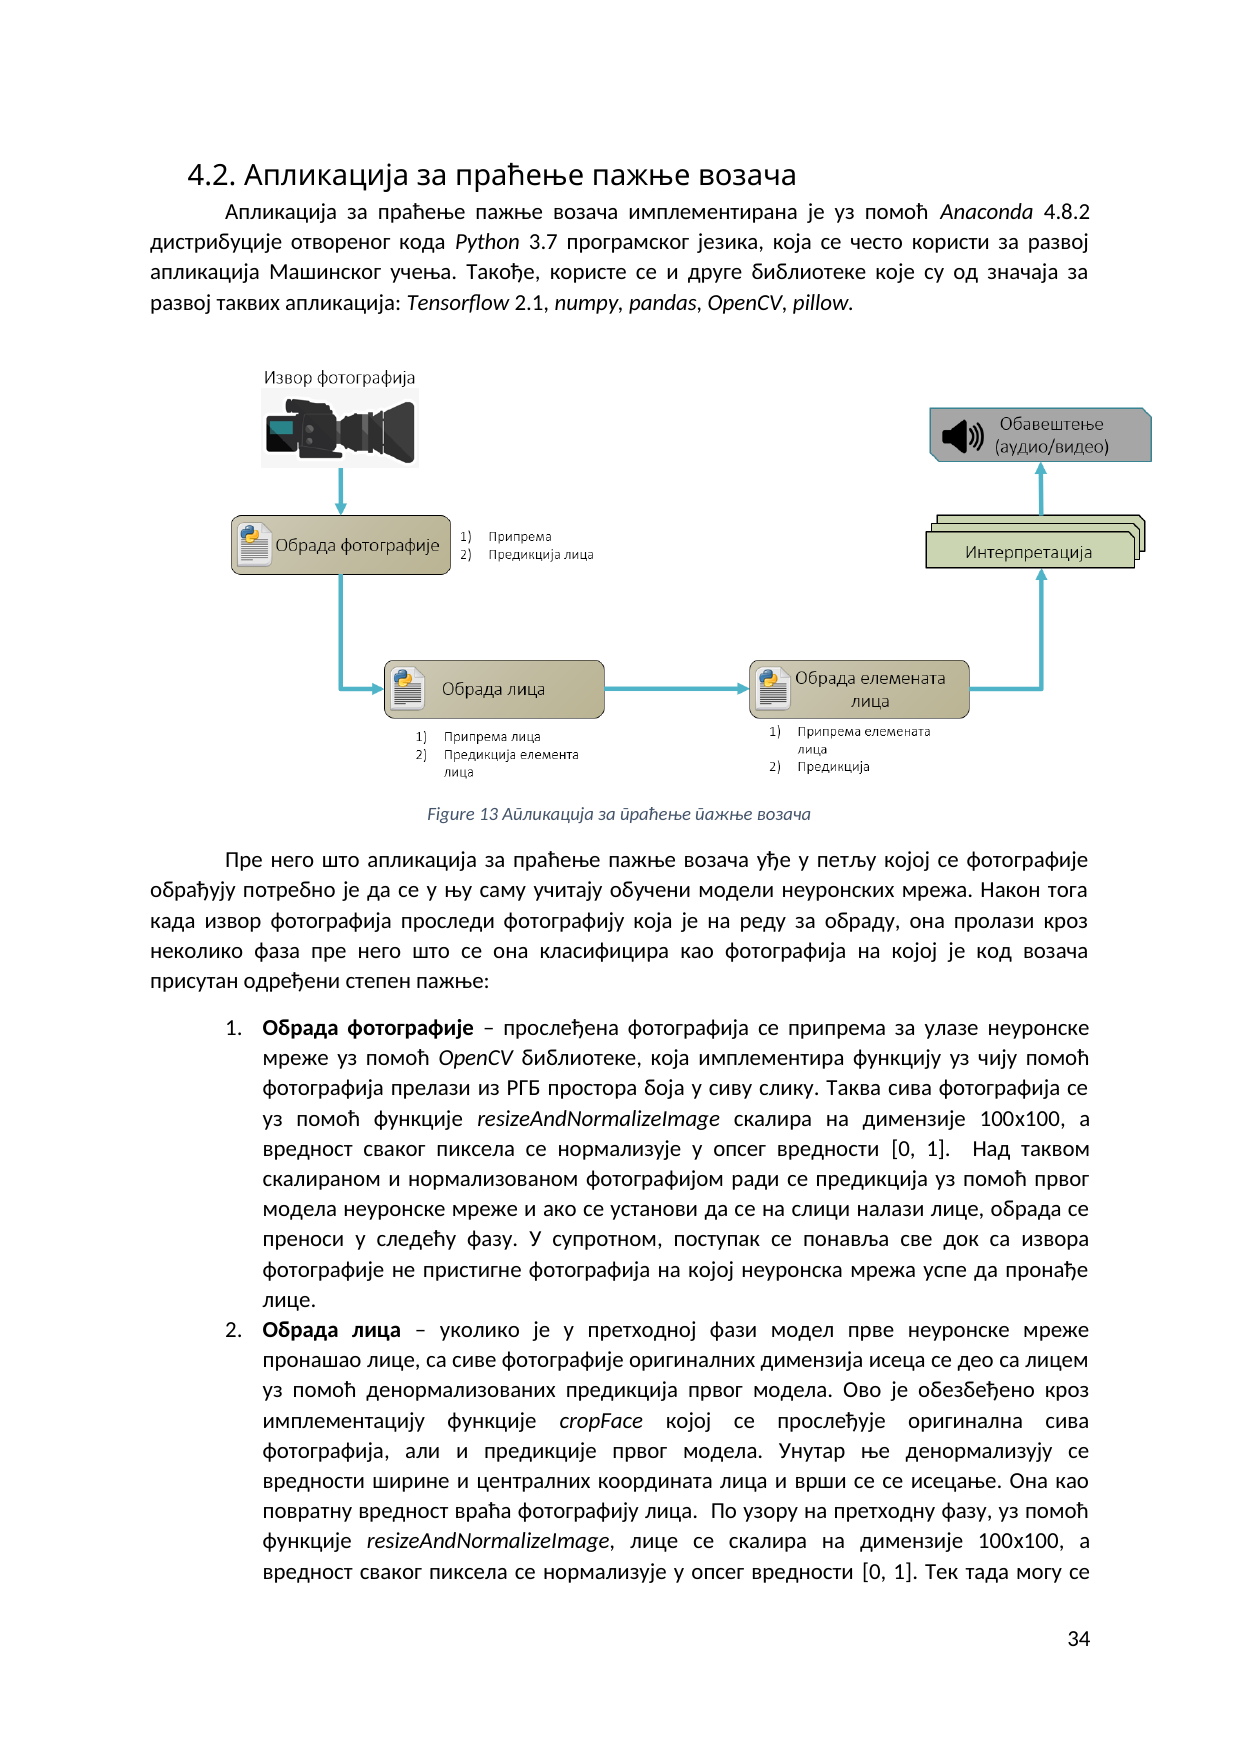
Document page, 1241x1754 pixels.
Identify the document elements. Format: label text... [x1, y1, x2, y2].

text Апликација за праћење пажње возача имплементирана је уз помоћ Anaconda 4.8.2 дистрибуције отвореног кода Python 3.7 програмског језика, која се често користи за развој апликација Машинског учења. Такође, користе се и друге библиотеке које су од значаја за развој таквих апликација: Tensorflow 2.1, numpy, pandas, OpenCV, pillow. [150, 197, 1090, 316]
text Пре него што апликација за праћење пажње возача уђе у петљу којој се фотографије обрађују потребно је да се у њу саму учитају обучени модели неуронских мрежа. Након тога када извор фотографија проследи фотографију која је на реду за обраду, она пролази кроз неколико фаза пре него што се она класифицира као фотографија на којој је код возача присутан одређени степен пажње: [150, 845, 1090, 994]
list Обрада фотографије – прослеђена фотографија се припрема за улазе неуронске мреже уз помоћ OpenCV библиотеке, која имплементира функцију уз чију помоћ фотографија прелази из РГБ простора боја у сиву слику. Таква сива фотографија се уз помоћ функције resizeAndNormalizeImage скалира на димензије 100x100, а вредност сваког пиксела се нормализује у опсег вредности [0, 1]. Над таквом скалираном и нормализованом фотографијом ради се предикција уз помоћ првог модела неуронске мреже и ако се установи да се на слици налази лице, обрада се преноси у следећу фазу. У супротном, поступак се понавља све док са извора фотографије не пристигне фотографија на којој неуронска мрежа успе да пронађе лице. [225, 1013, 1090, 1313]
subtitle 4.2. Апликација за праћење пажње возача [150, 154, 1090, 194]
picture [225, 334, 1166, 783]
text Figure Апликација за праћење пажње возача [150, 802, 1090, 824]
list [225, 1315, 1090, 1585]
